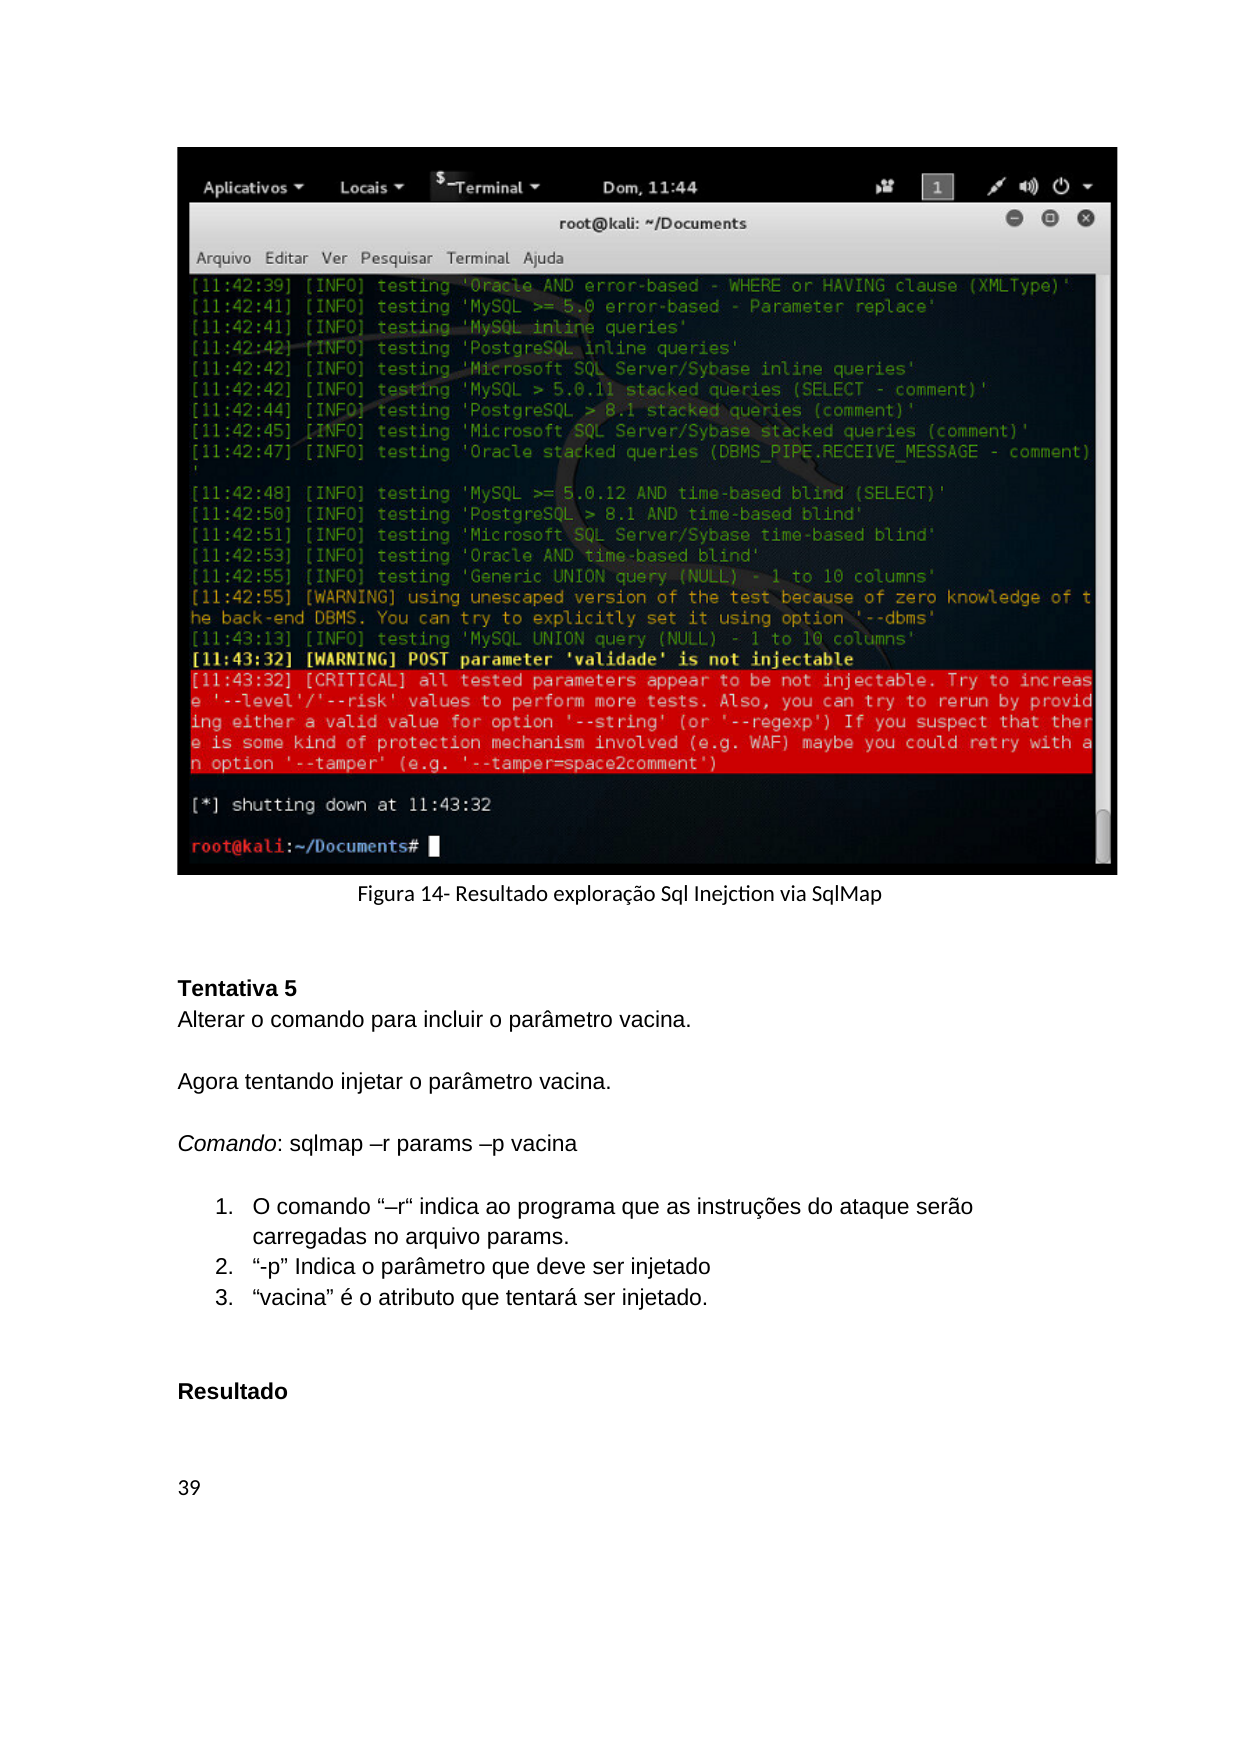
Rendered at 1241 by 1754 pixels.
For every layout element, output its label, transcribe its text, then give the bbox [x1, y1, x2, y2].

list “-p” Indica o parâmetro que deve ser injetado [215, 1253, 1063, 1279]
list “vacina” é o atributo que tentará ser injetado. [215, 1283, 1063, 1310]
text Agora tentando injetar o parâmetro vacina. [177, 1068, 1063, 1094]
list O comando “–r“ indica ao programa que as instruções do ataque serão carregadas no arquivo params. [215, 1193, 1063, 1249]
text Figura 14- Resultado exploração Sql Inejction via SqlMap [177, 879, 1063, 907]
text Resultado [177, 1378, 1063, 1404]
picture [177, 147, 1118, 875]
text Comando: sqlmap –r params –p vacina [177, 1130, 1063, 1157]
text Tentativa 5 [177, 975, 1063, 1002]
text Alterar o comando para incluir o parâmetro vacina. [177, 1006, 1063, 1032]
